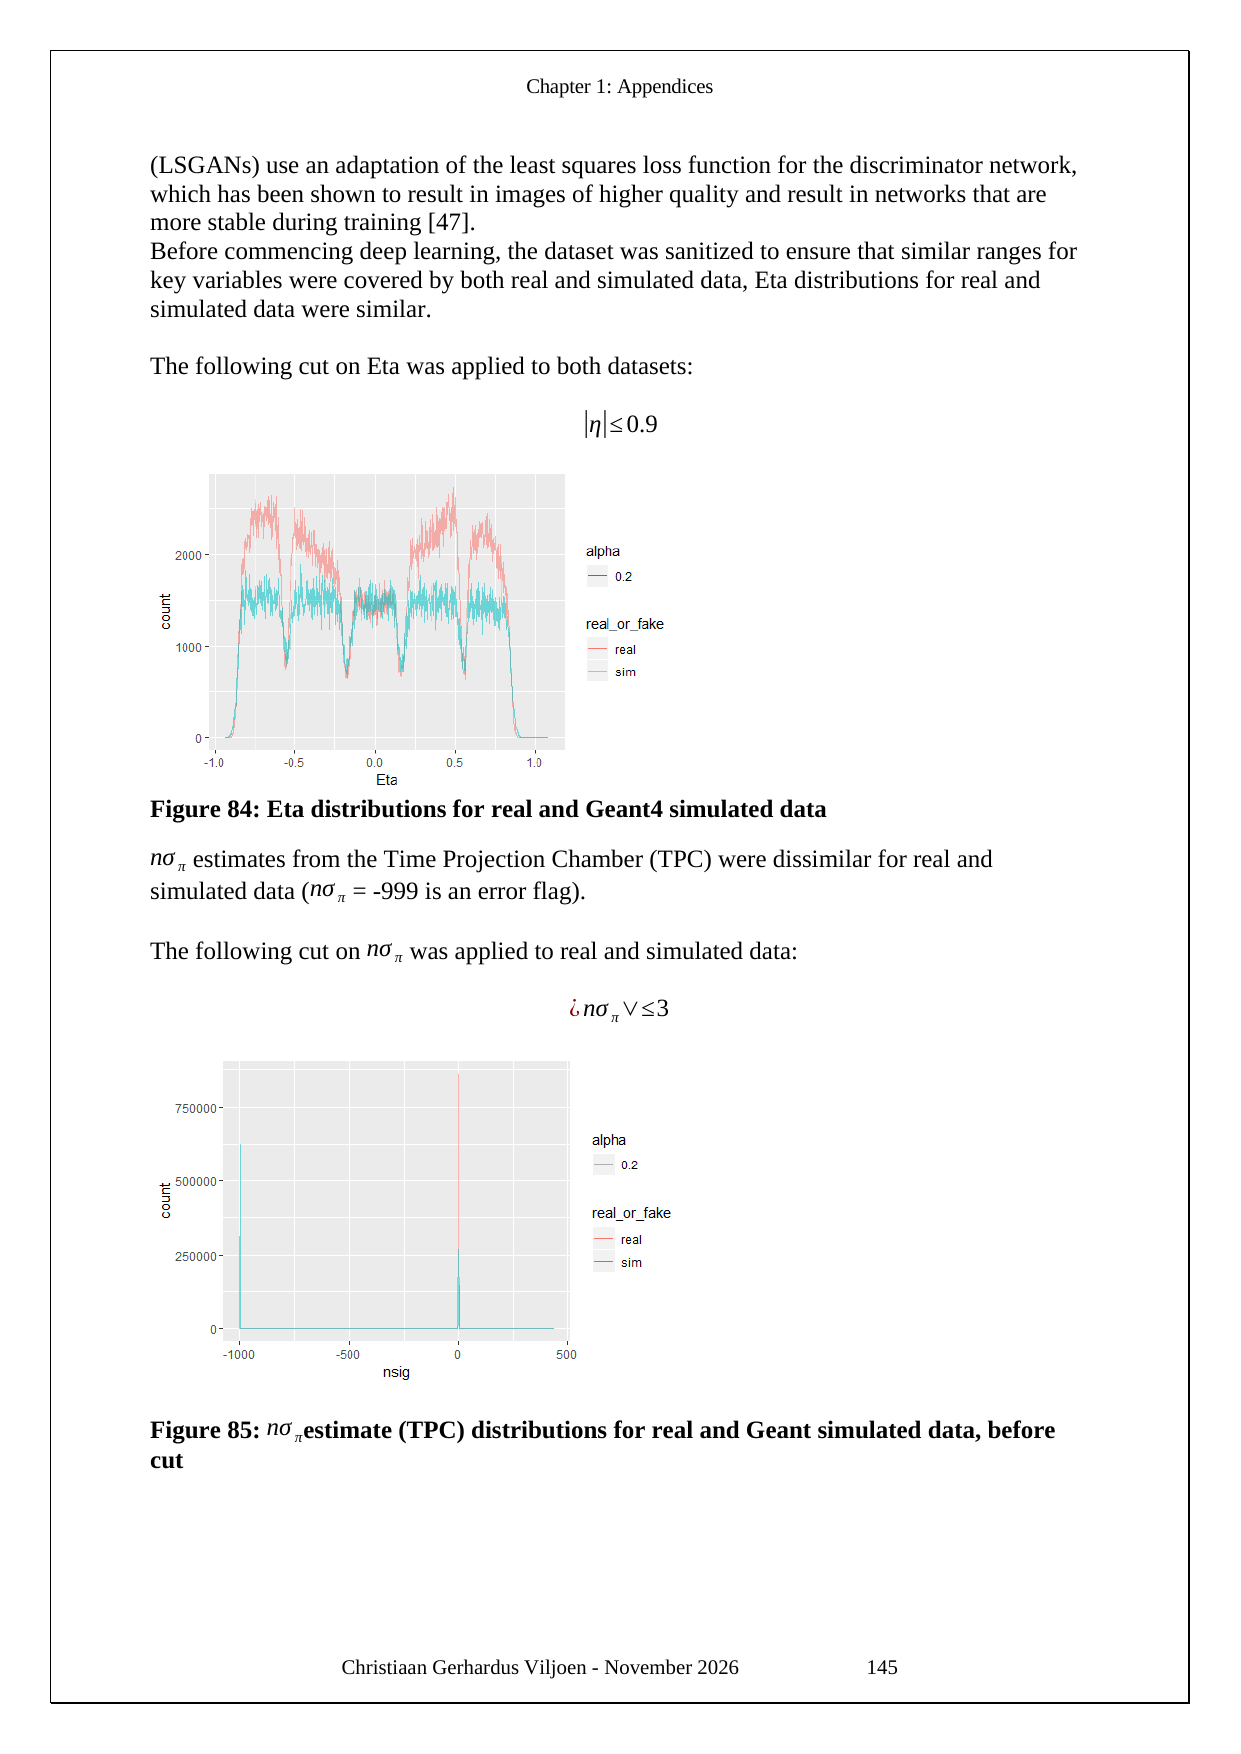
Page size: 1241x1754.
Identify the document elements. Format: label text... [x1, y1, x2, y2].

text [150, 150, 1089, 236]
text The following cut on was applied to real and simulated data: [150, 935, 1089, 966]
text estimates from the Time Projection Chamber (TPC) were dissimilar for real and simulated data ( = -999 is an error flag). [150, 843, 1089, 906]
picture [150, 1055, 685, 1386]
text The following cut on Eta was applied to both datasets: [150, 351, 1089, 380]
text Before commencing deep learning, the dataset was sanitized to ensure that similar ranges for key variables were covered by both real and simulated data, Eta distributions for real and simulated data were similar. [150, 236, 1089, 322]
picture [150, 468, 678, 794]
